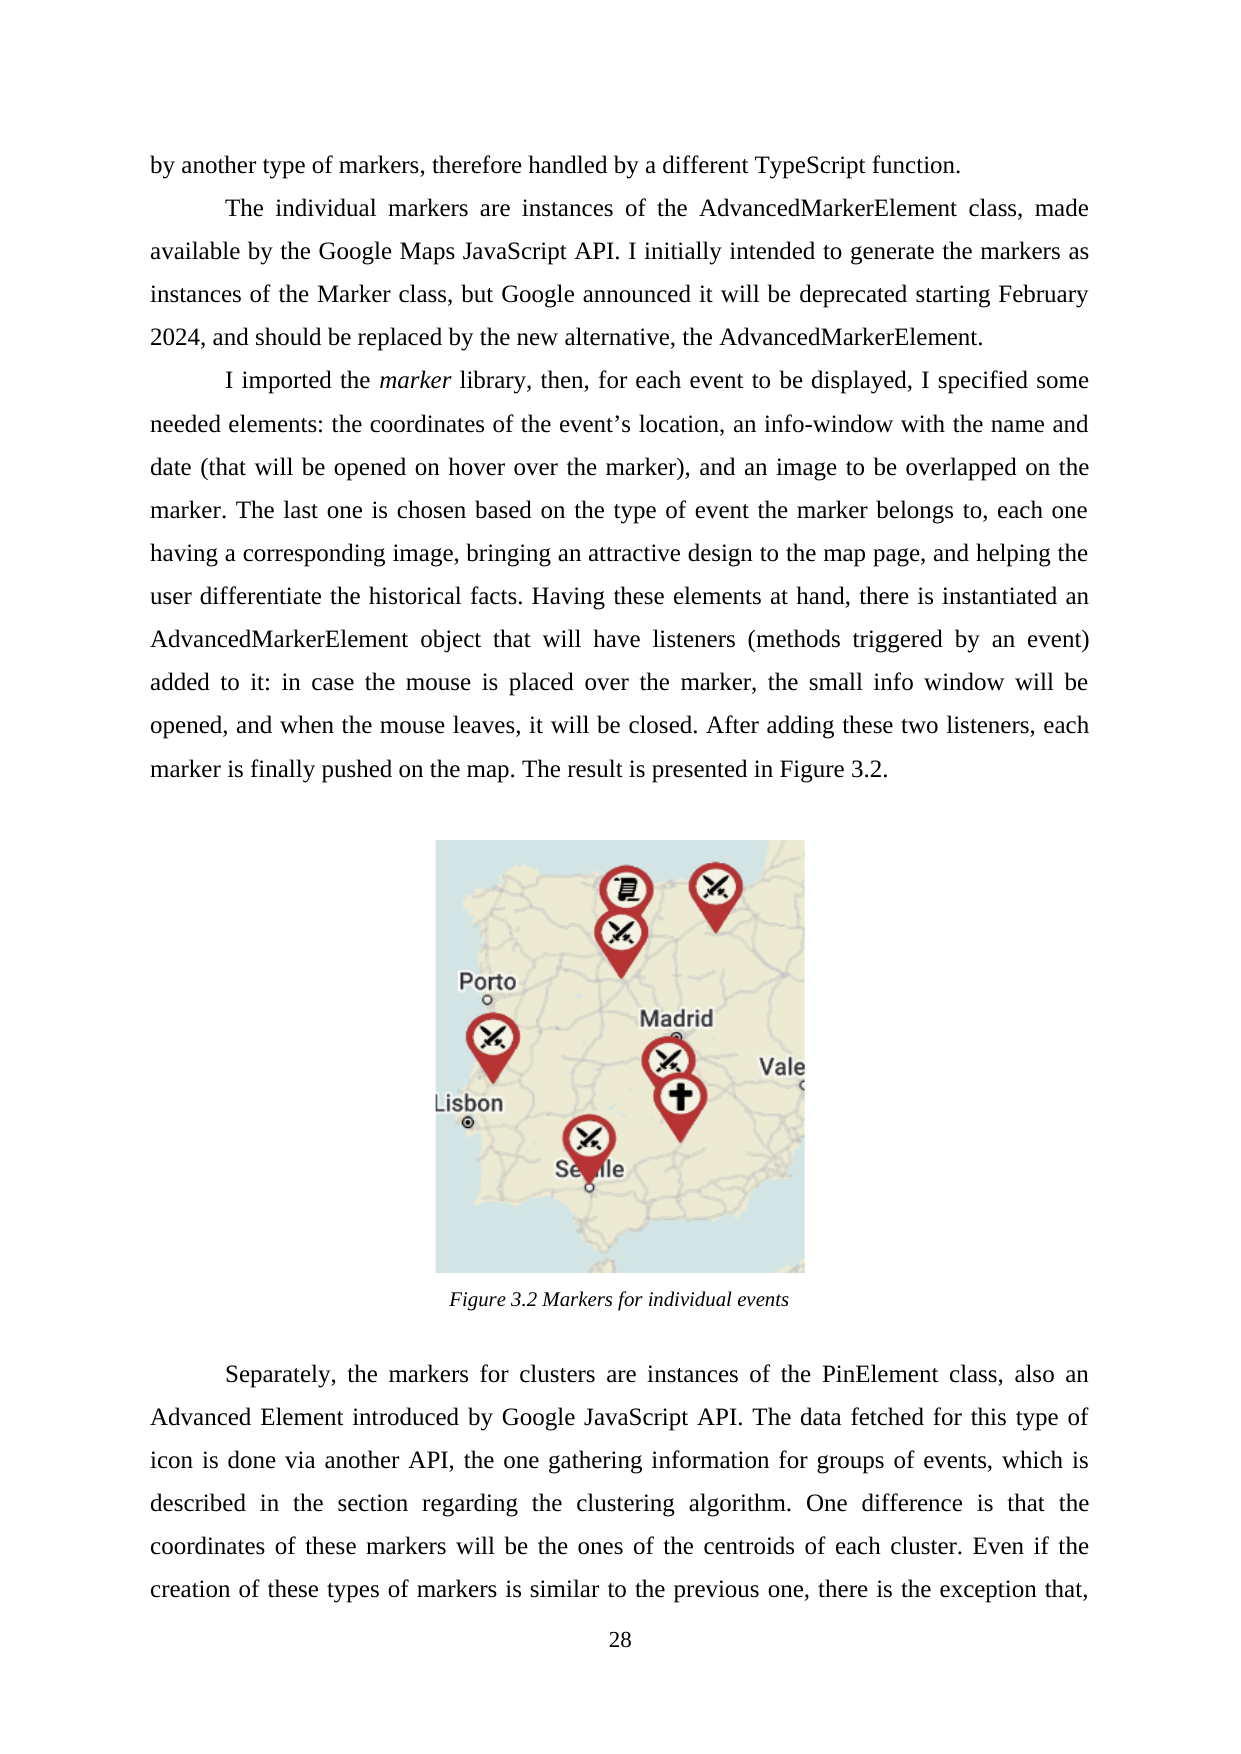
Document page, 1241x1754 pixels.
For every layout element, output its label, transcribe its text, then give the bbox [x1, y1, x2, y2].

text The individual markers are instances of the AdvancedMarkerElement class, made available by the Google Maps JavaScript API. I initially intended to generate the markers as instances of the Marker class, but Google announced it will be deprecated starting February 2024, and should be replaced by the new alternative, the AdvancedMarkerElement. [150, 193, 1090, 351]
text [150, 1359, 1090, 1603]
text I imported the marker library, then, for each event to be displayed, I specified some needed elements: the coordinates of the event’s location, an info-window with the name and date (that will be opened on hover over the marker), and an image to be overlapped on the marker. The last one is chosen based on the type of event the marker belongs to, each one having a corresponding image, bringing an attractive design to the map page, and helping the user differentiate the historical facts. Having these elements at hand, there is instantiated an AdvancedMarkerElement object that will have listeners (methods triggered by an event) added to it: in case the mouse is placed over the marker, the small info window will be opened, and when the mouse leaves, it will be closed. After adding these two listeners, each marker is finally pushed on the map. The result is presented in Figure 3.2. [150, 366, 1090, 782]
text Figure 3.2 Markers for individual events [150, 1287, 1090, 1311]
picture [435, 840, 805, 1273]
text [150, 150, 1090, 179]
